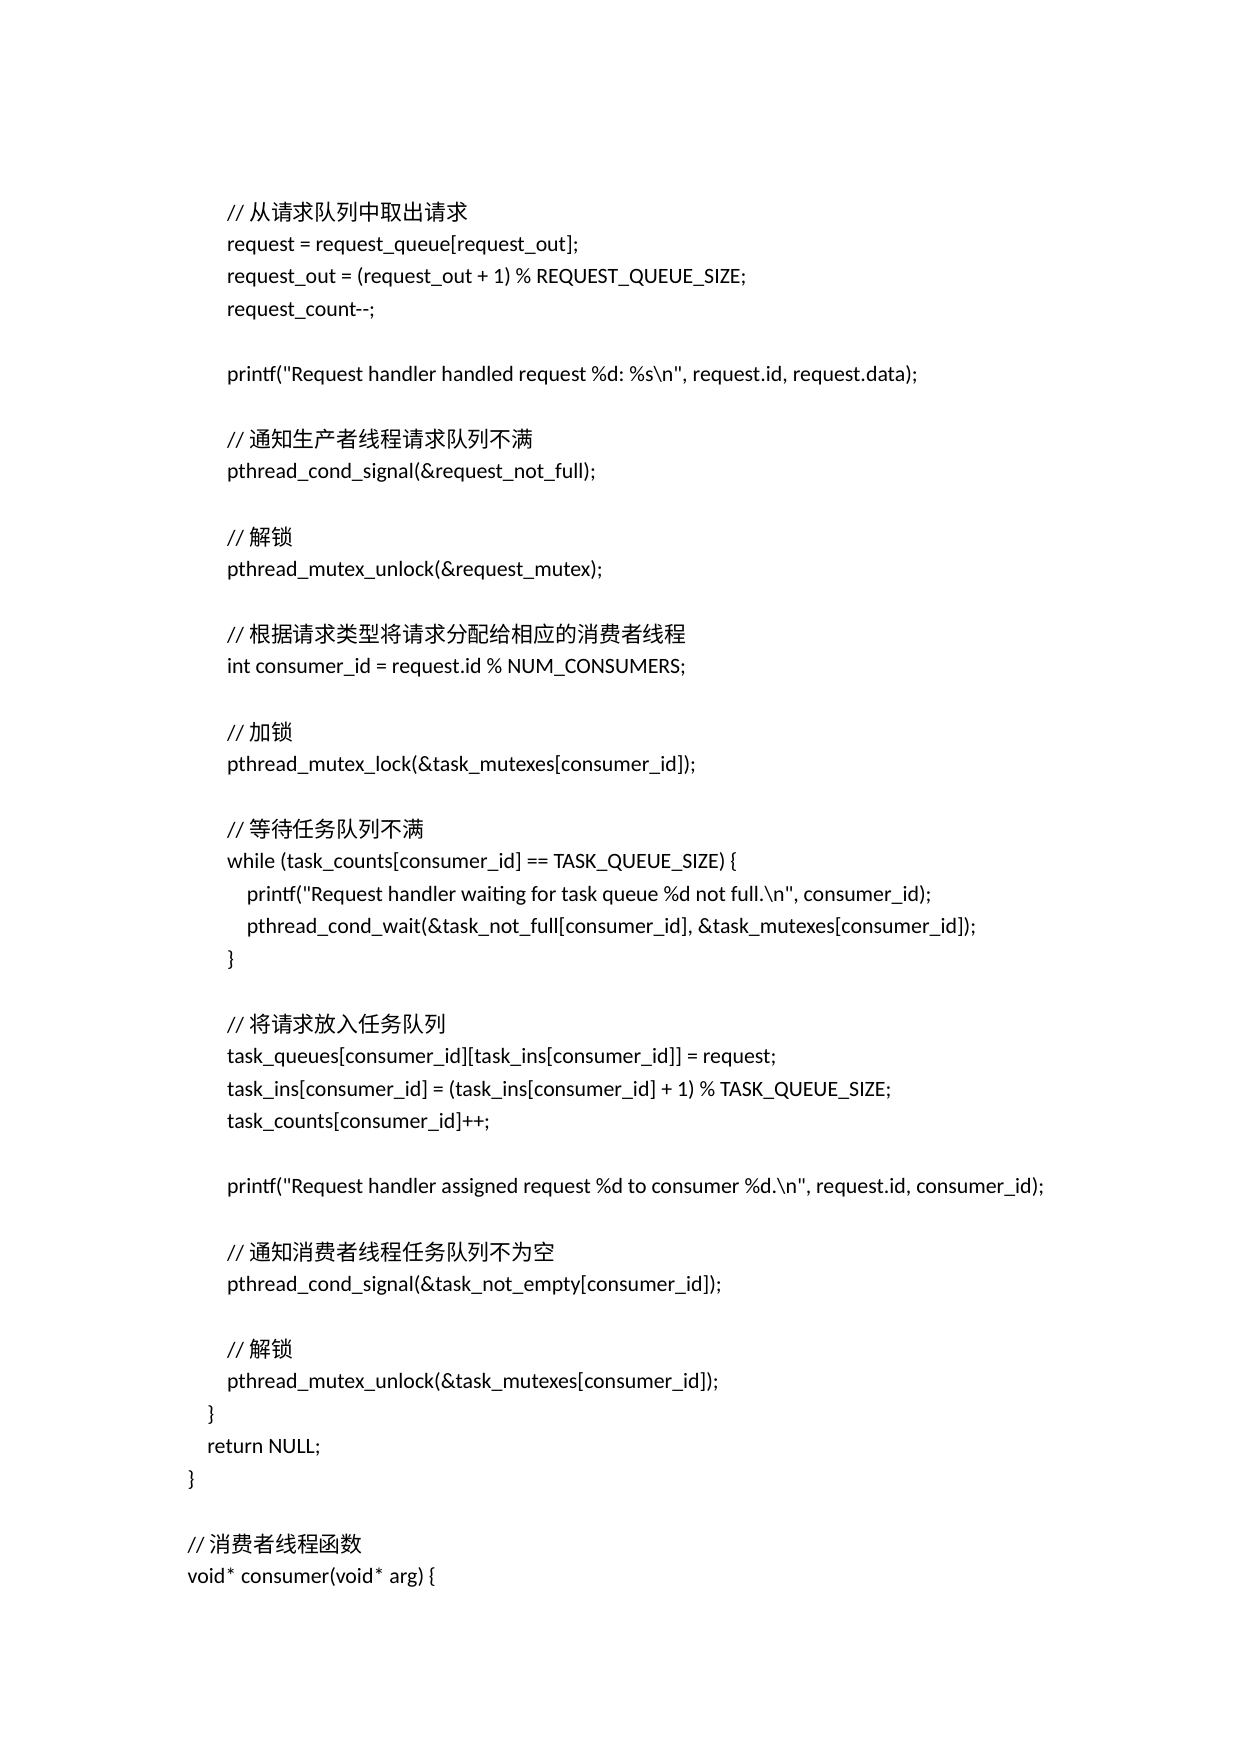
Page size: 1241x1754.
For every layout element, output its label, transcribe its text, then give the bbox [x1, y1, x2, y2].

text request_out = (request_out + 1) % REQUEST_QUEUE_SIZE; [187, 259, 1053, 292]
text task_ins[consumer_id] = (task_ins[consumer_id] + 1) % TASK_QUEUE_SIZE; [187, 1072, 1053, 1104]
text // 解锁 [187, 1332, 1053, 1364]
text // 加锁 [187, 714, 1053, 747]
text // 将请求放入任务队列 [187, 1007, 1053, 1039]
text } [187, 1462, 1053, 1494]
text request_count--; [187, 292, 1053, 324]
text // 消费者线程函数 [187, 1527, 1053, 1559]
text printf("Request handler waiting for task queue %d not full.\n", consumer_id); [187, 877, 1053, 909]
text task_counts[consumer_id]++; [187, 1104, 1053, 1137]
text pthread_mutex_unlock(&task_mutexes[consumer_id]); [187, 1364, 1053, 1397]
text int consumer_id = request.id % NUM_CONSUMERS; [187, 649, 1053, 682]
text // 解锁 [187, 519, 1053, 552]
text pthread_cond_signal(&request_not_full); [187, 454, 1053, 487]
text // 等待任务队列不满 [187, 812, 1053, 844]
text } [187, 1397, 1053, 1429]
text pthread_cond_signal(&task_not_empty[consumer_id]); [187, 1267, 1053, 1299]
text // 从请求队列中取出请求 [187, 194, 1053, 227]
text task_queues[consumer_id][task_ins[consumer_id]] = request; [187, 1039, 1053, 1072]
text return NULL; [187, 1429, 1053, 1462]
text // 根据请求类型将请求分配给相应的消费者线程 [187, 617, 1053, 649]
text // 通知生产者线程请求队列不满 [187, 422, 1053, 454]
text printf("Request handler handled request %d: %s\n", request.id, request.data); [187, 357, 1053, 389]
text while (task_counts[consumer_id] == TASK_QUEUE_SIZE) { [187, 844, 1053, 877]
text pthread_mutex_lock(&task_mutexes[consumer_id]); [187, 747, 1053, 779]
text // 通知消费者线程任务队列不为空 [187, 1234, 1053, 1267]
text } [187, 942, 1053, 974]
text printf("Request handler assigned request %d to consumer %d.\n", request.id, consumer_id); [187, 1169, 1053, 1202]
text pthread_mutex_unlock(&request_mutex); [187, 552, 1053, 584]
text request = request_queue[request_out]; [187, 227, 1053, 259]
text void* consumer(void* arg) { [187, 1559, 1053, 1592]
text pthread_cond_wait(&task_not_full[consumer_id], &task_mutexes[consumer_id]); [187, 909, 1053, 942]
